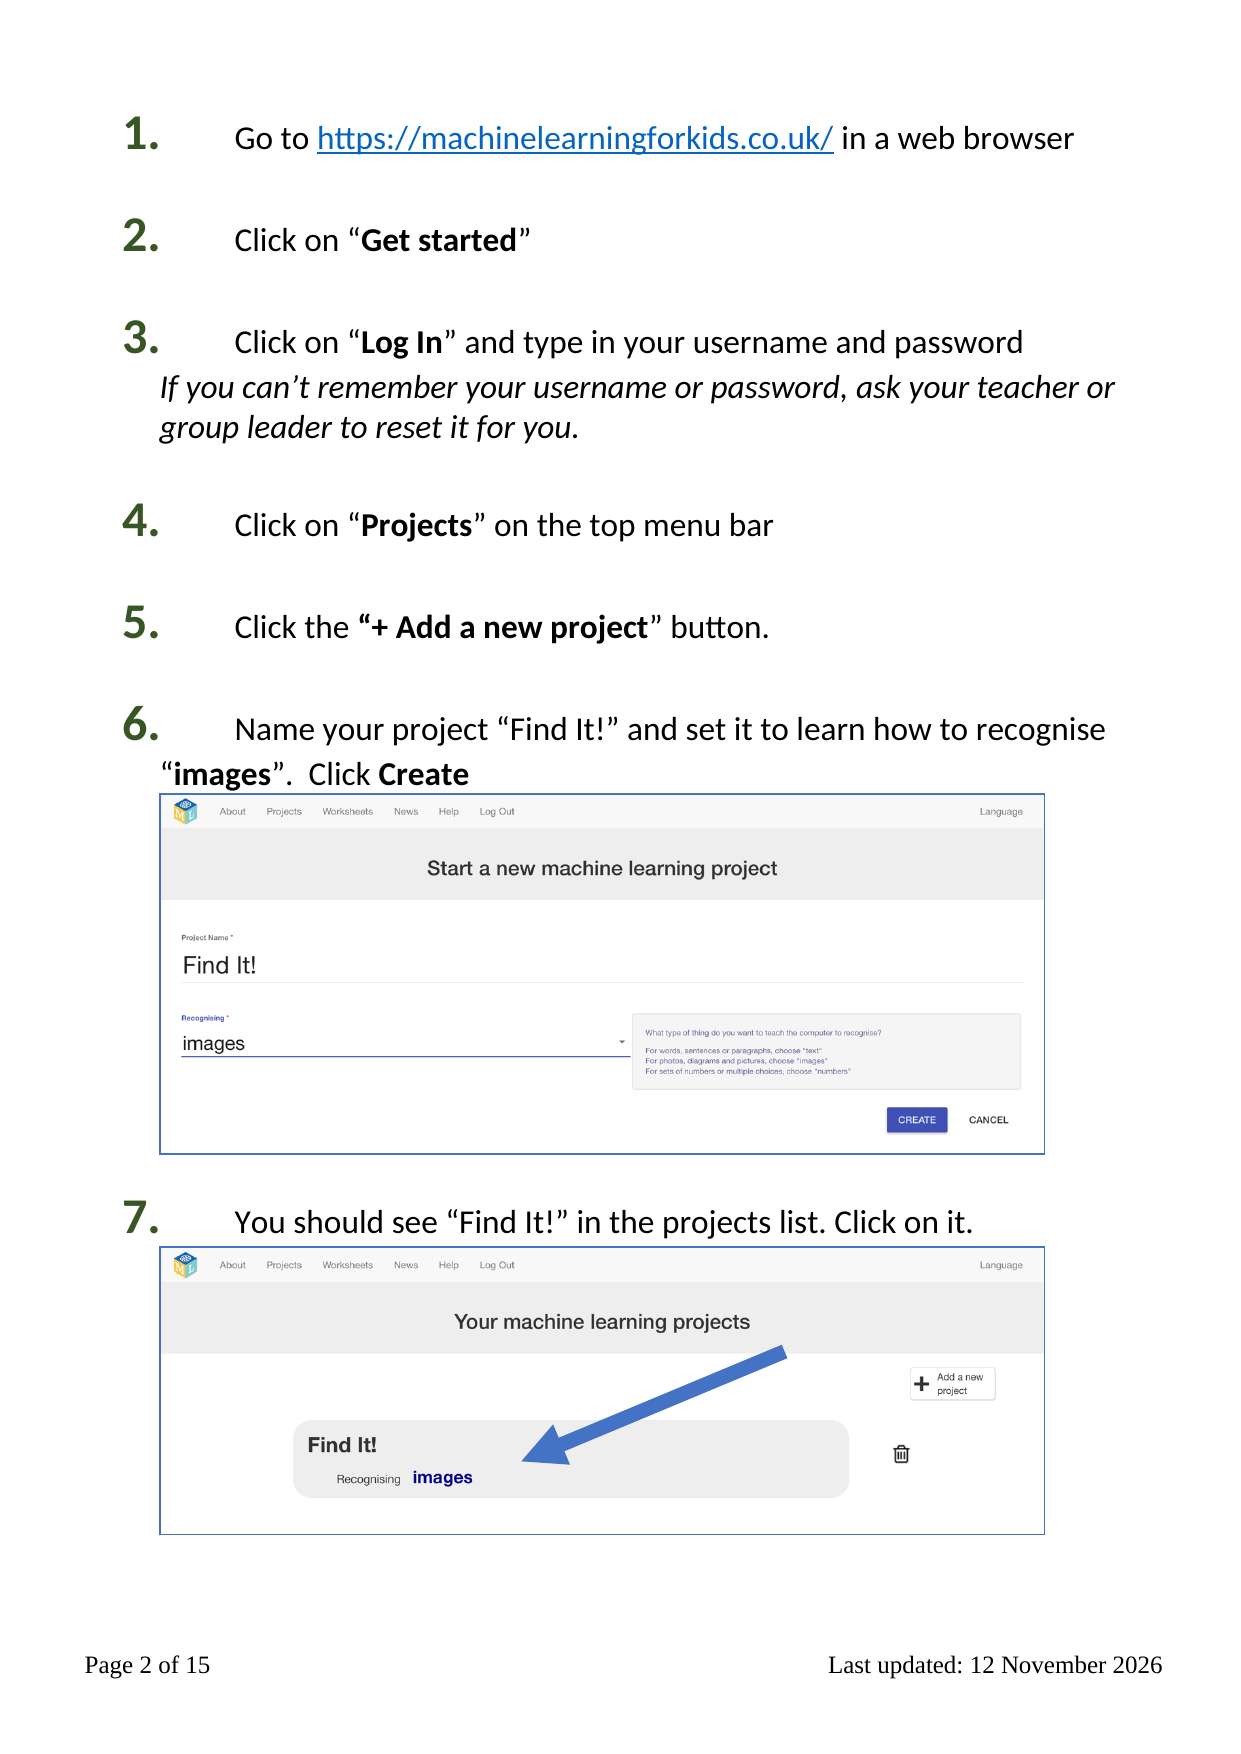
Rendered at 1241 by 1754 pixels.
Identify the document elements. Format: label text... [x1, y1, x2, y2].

list Click on “Log In” and type in your username and password If you can’t remember your username or password, ask your teacher or group leader to reset it for you. [122, 305, 1163, 447]
list Click on “Get started” [122, 203, 1163, 264]
picture [161, 795, 1044, 1153]
list Click on “Projects” on the top menu bar [122, 488, 1163, 549]
list Click the “+ Add a new project” button. [122, 590, 1163, 651]
picture [161, 1248, 1044, 1534]
list Go to https://machinelearningforkids.co.uk/ in a web browser [122, 101, 1163, 162]
